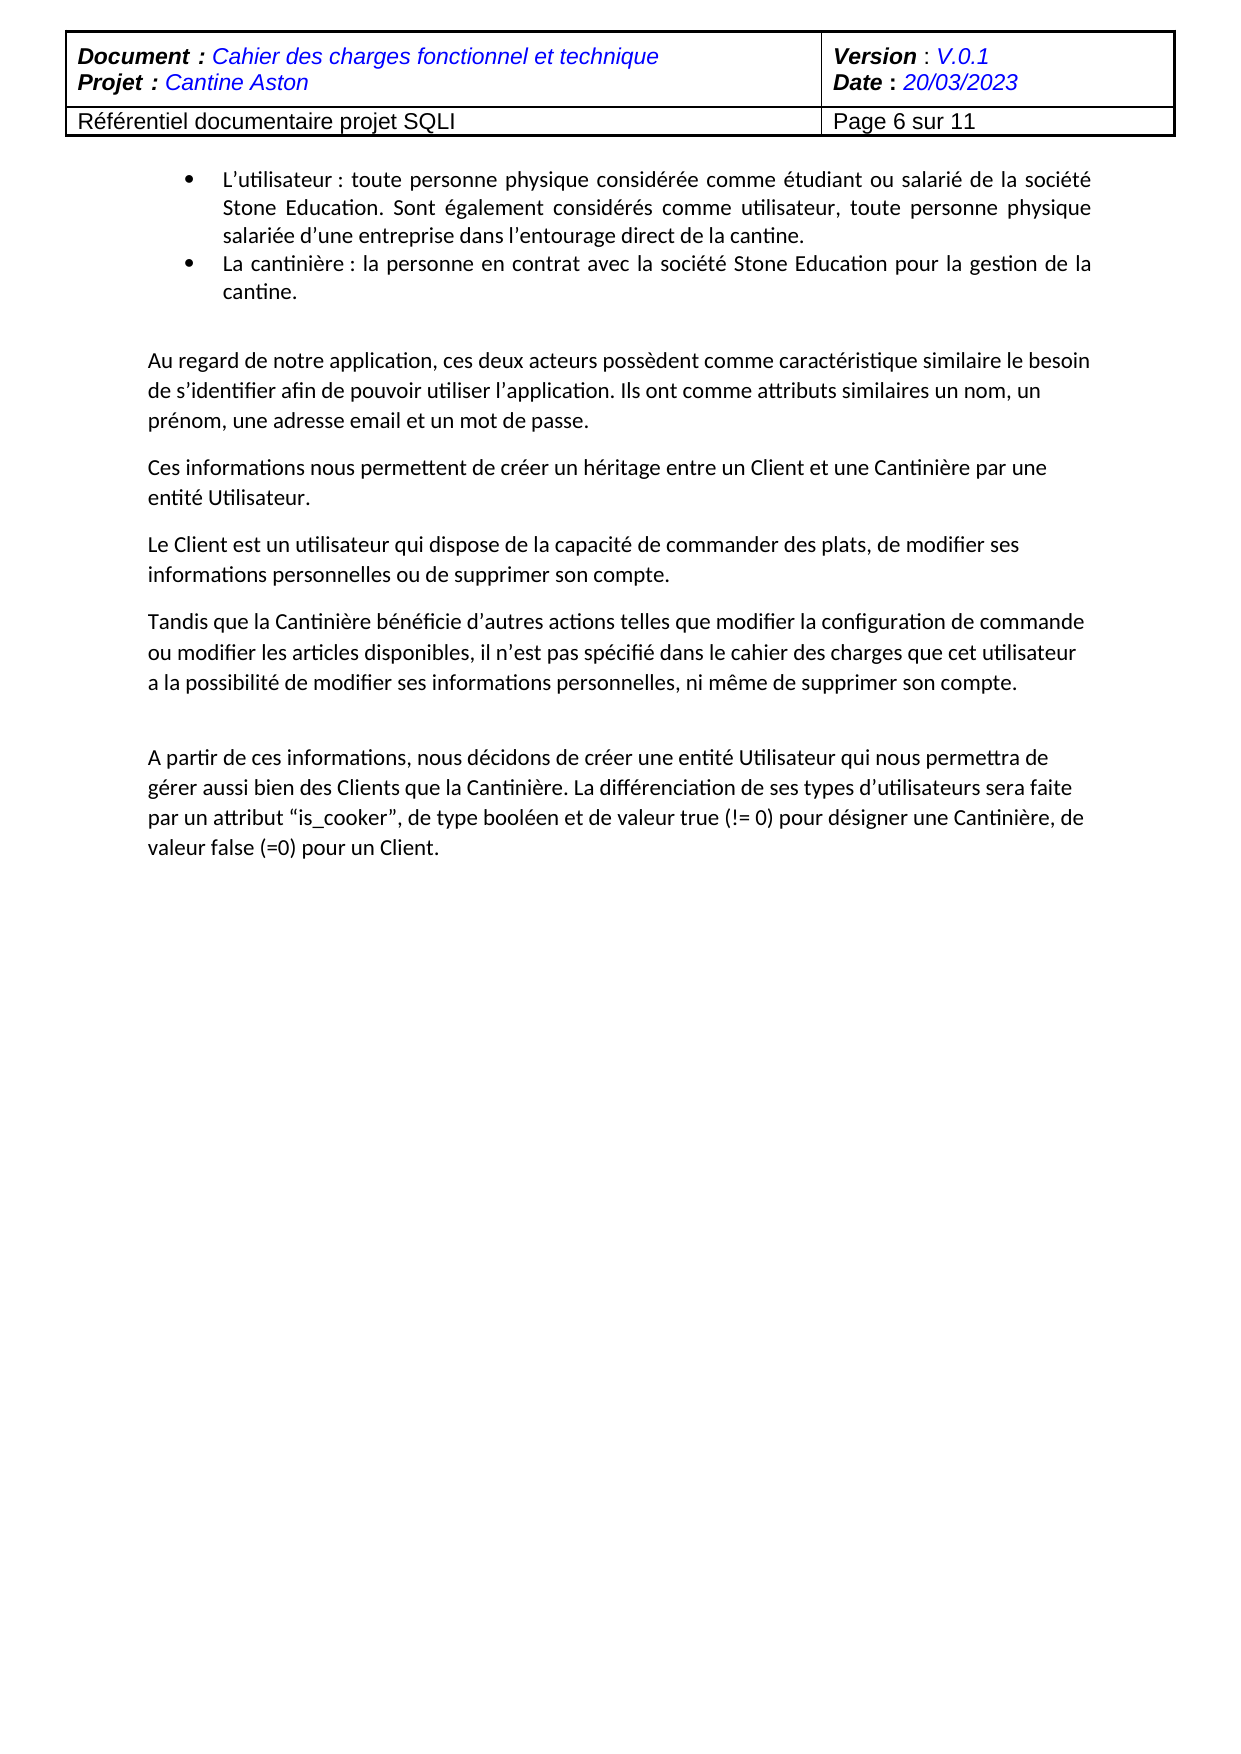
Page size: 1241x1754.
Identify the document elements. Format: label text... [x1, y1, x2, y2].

list La cantinière : la personne en contrat avec la société Stone Education pour la gestion de la cantine. [185, 249, 1093, 305]
text Au regard de notre application, ces deux acteurs possèdent comme caractéristique similaire le besoin de s’identifier afin de pouvoir utiliser l’application. Ils ont comme attributs similaires un nom, un prénom, une adresse email et un mot de passe. [148, 346, 1093, 434]
text A partir de ces informations, nous décidons de créer une entité Utilisateur qui nous permettra de gérer aussi bien des Clients que la Cantinière. La différenciation de ses types d’utilisateurs sera faite par un attribut “is_cooker”, de type booléen et de valeur true (!= 0) pour désigner une Cantinière, de valeur false (=0) pour un Client. [148, 743, 1093, 861]
text Tandis que la Cantinière bénéficie d’autres actions telles que modifier la configuration de commande ou modifier les articles disponibles, il n’est pas spécifié dans le cahier des charges que cet utilisateur a la possibilité de modifier ses informations personnelles, ni même de supprimer son compte. [148, 607, 1093, 696]
text Le Client est un utilisateur qui dispose de la capacité de commander des plats, de modifier ses informations personnelles ou de supprimer son compte. [148, 530, 1093, 588]
text Ces informations nous permettent de créer un héritage entre un Client et une Cantinière par une entité Utilisateur. [148, 453, 1093, 511]
list L’utilisateur : toute personne physique considérée comme étudiant ou salarié de la société Stone Education. Sont également considérés comme utilisateur, toute personne physique salariée d’une entreprise dans l’entourage direct de la cantine. [185, 165, 1093, 249]
